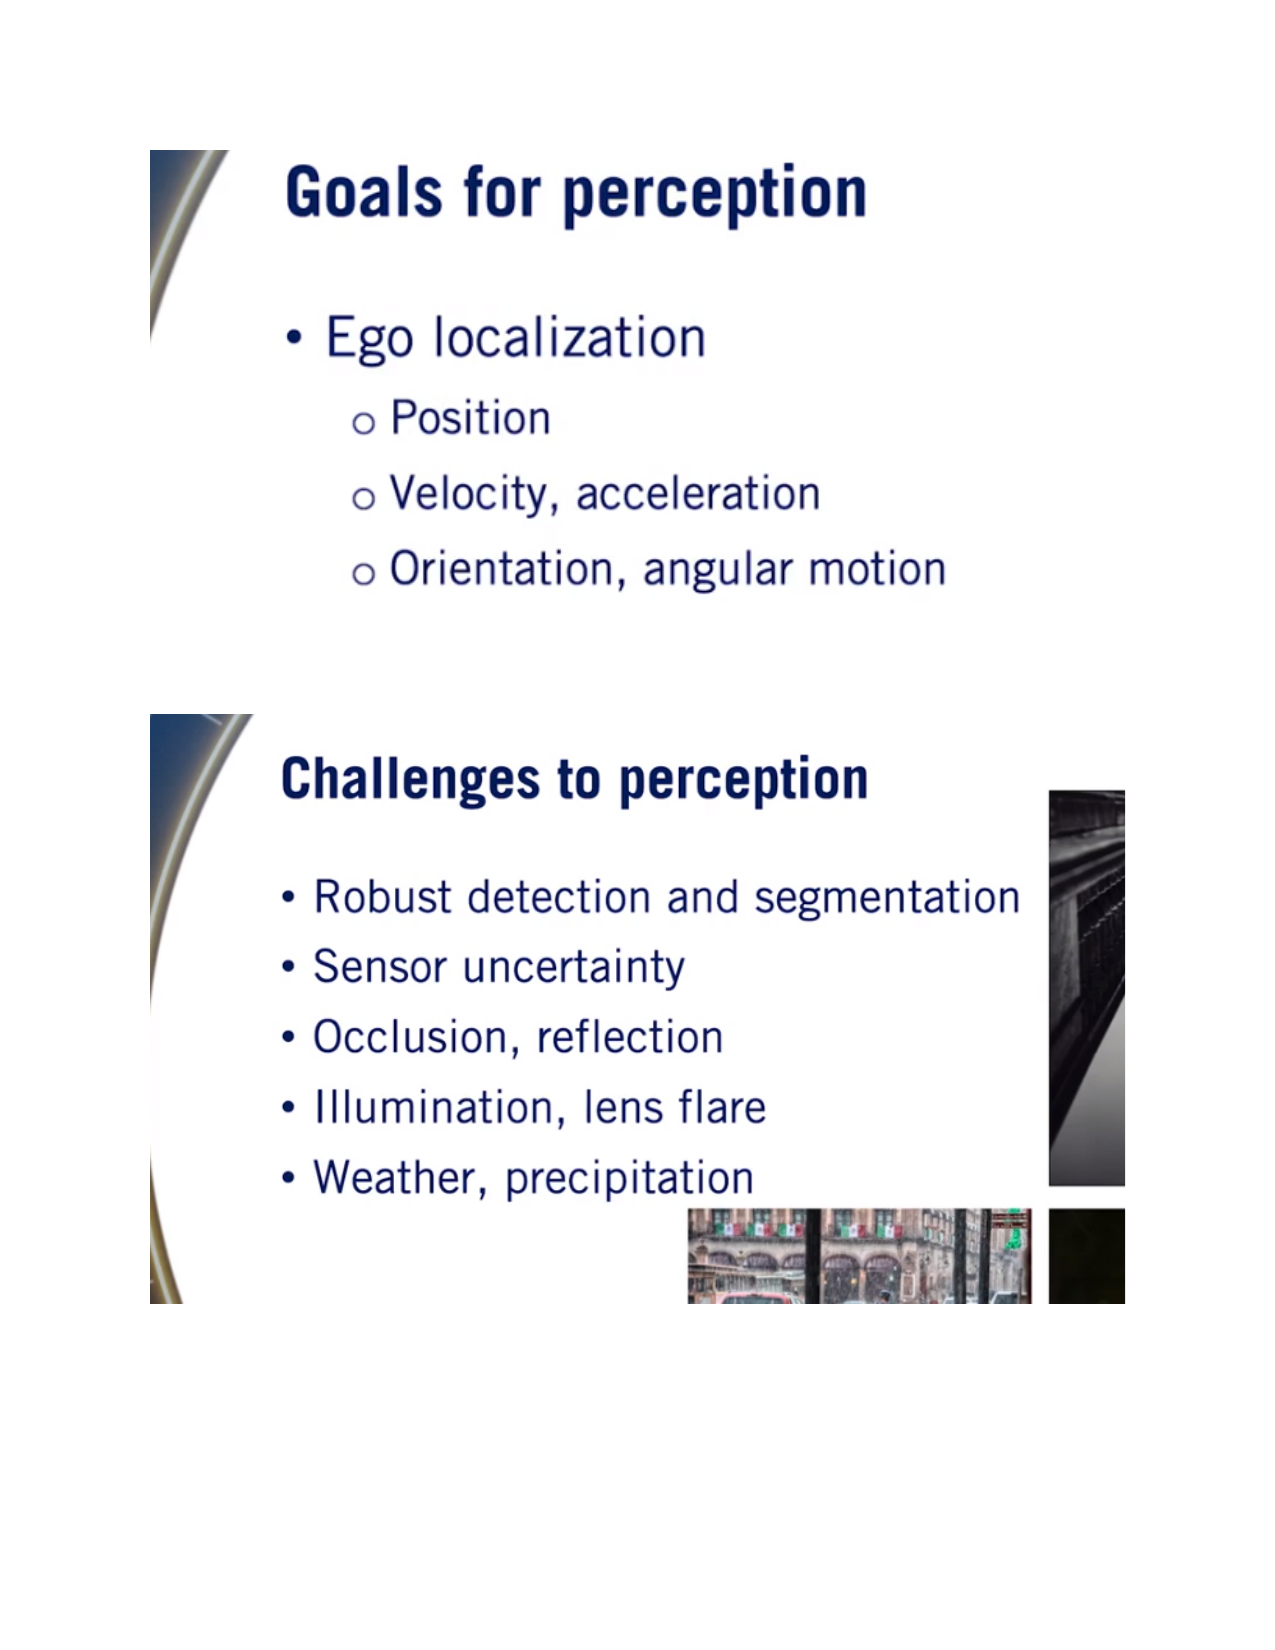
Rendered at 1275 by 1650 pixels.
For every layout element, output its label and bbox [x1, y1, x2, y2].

picture [150, 714, 1125, 1304]
picture [150, 150, 994, 696]
